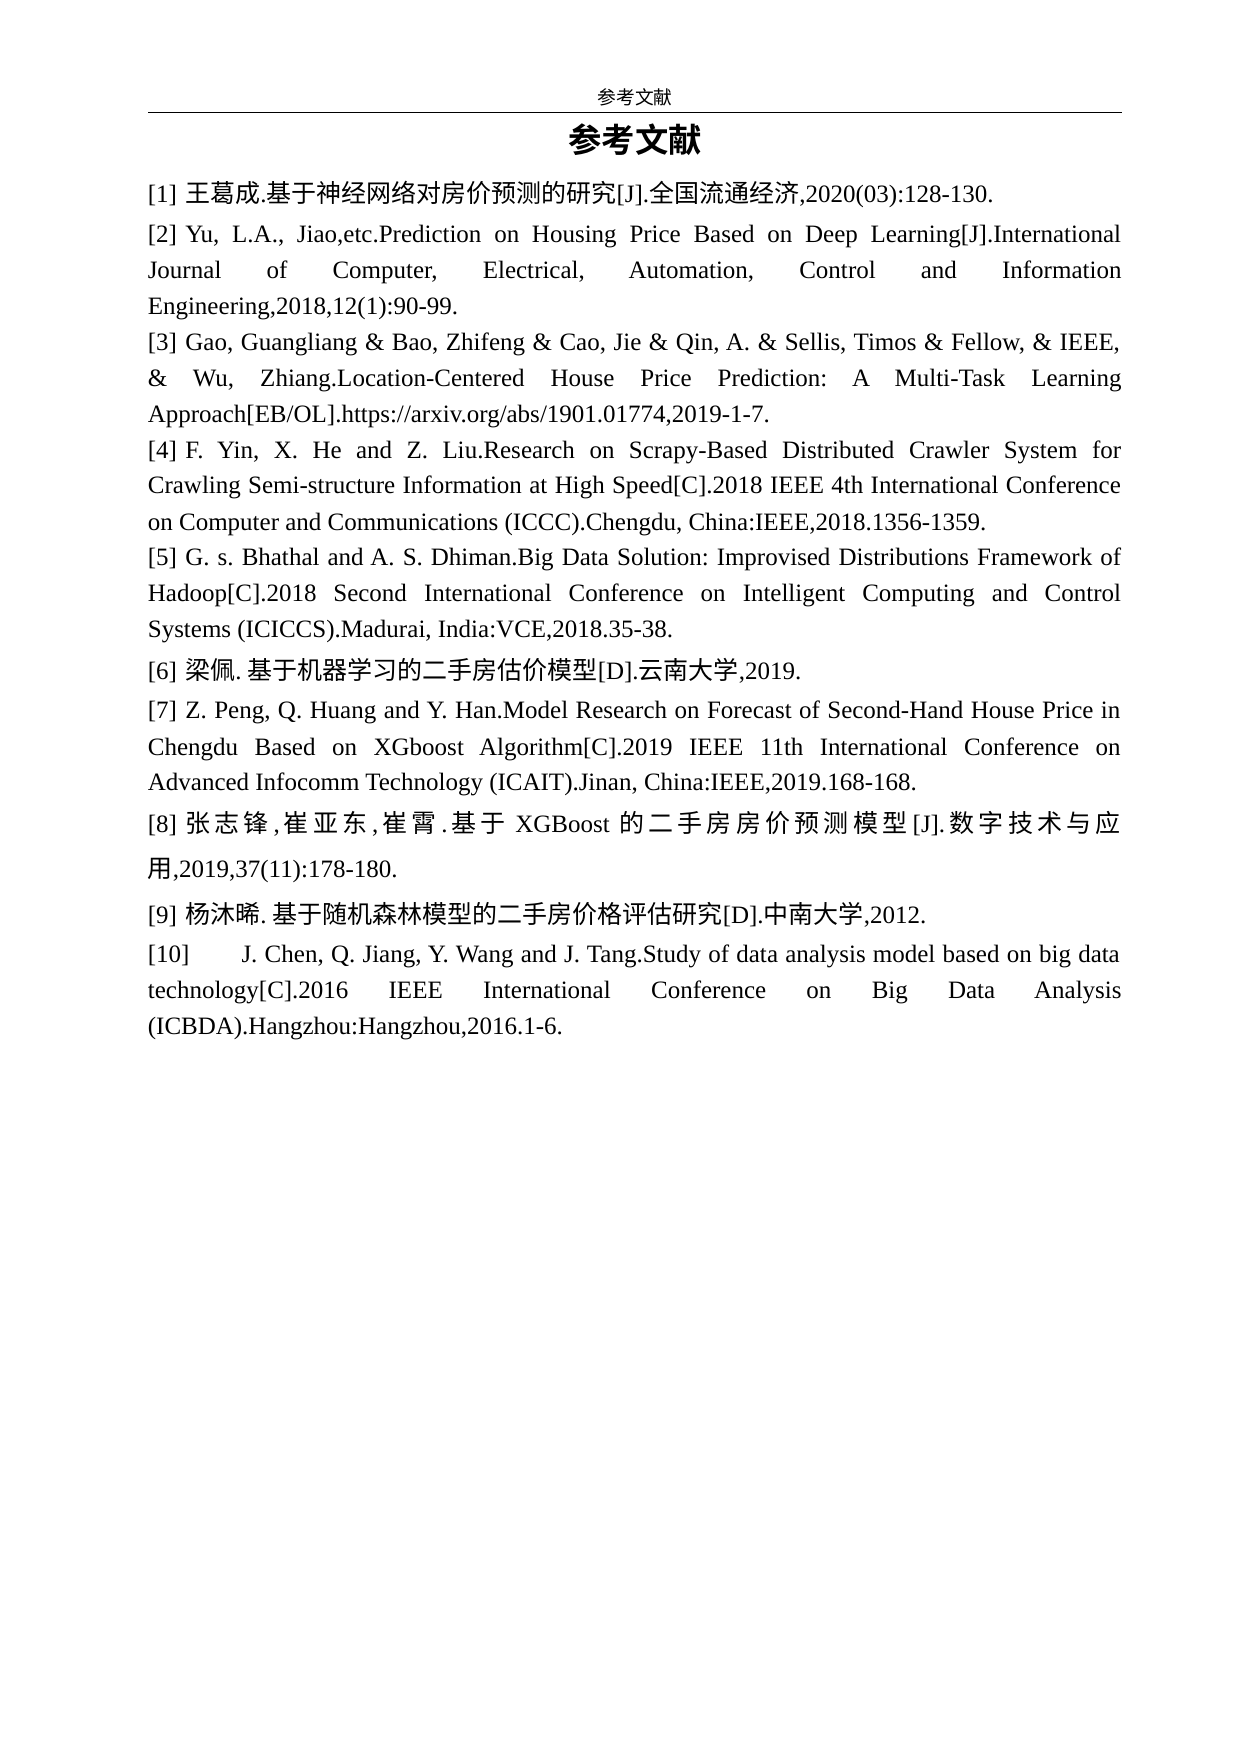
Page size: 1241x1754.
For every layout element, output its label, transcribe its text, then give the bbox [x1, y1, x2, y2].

list 梁佩. 基于机器学习的二手房估价模型[D].云南大学,2019. [148, 650, 1122, 687]
list 张志锋,崔亚东,崔霄.基于XGBoost的二手房房价预测模型[J].数字技术与应用,2019,37(11):178-180. [148, 803, 1122, 885]
subtitle 参考文献 [148, 113, 1122, 162]
list Z. Peng, Q. Huang and Y. Han.Model Research on Forecast of Second-Hand House Price in Chengdu Based on XGboost Algorithm[C].2019 IEEE 11th International Conference on Advanced Infocomm Technology (ICAIT).Jinan, China:IEEE,2019.168-168. [148, 696, 1122, 796]
list G. s. Bhathal and A. S. Dhiman.Big Data Solution: Improvised Distributions Framework of Hadoop[C].2018 Second International Conference on Intelligent Computing and Control Systems (ICICCS).Madurai, India:VCE,2018.35-38. [148, 542, 1122, 643]
list J. Chen, Q. Jiang, Y. Wang and J. Tang.Study of data analysis model based on big data technology[C].2016 IEEE International Conference on Big Data Analysis (ICBDA).Hangzhou:Hangzhou,2016.1-6. [148, 939, 1122, 1040]
list F. Yin, X. He and Z. Liu.Research on Scrapy-Based Distributed Crawler System for Crawling Semi-structure Information at High Speed[C].2018 IEEE 4th International Conference on Computer and Communications (ICCC).Chengdu, China:IEEE,2018.1356-1359. [148, 435, 1122, 535]
list 杨沐晞. 基于随机森林模型的二手房价格评估研究[D].中南大学,2012. [148, 894, 1122, 930]
list 王葛成.基于神经网络对房价预测的研究[J].全国流通经济,2020(03):128-130. [148, 174, 1122, 210]
list Yu, L.A., Jiao,etc.Prediction on Housing Price Based on Deep Learning[J].International Journal of Computer, Electrical, Automation, Control and Information Engineering,2018,12(1):90-99. [148, 219, 1122, 320]
list Gao, Guangliang & Bao, Zhifeng & Cao, Jie & Qin, A. & Sellis, Timos & Fellow, & IEEE, & Wu, Zhiang.Location-Centered House Price Prediction: A Multi-Task Learning Approach[EB/OL].https://arxiv.org/abs/1901.01774,2019-1-7. [148, 327, 1122, 427]
